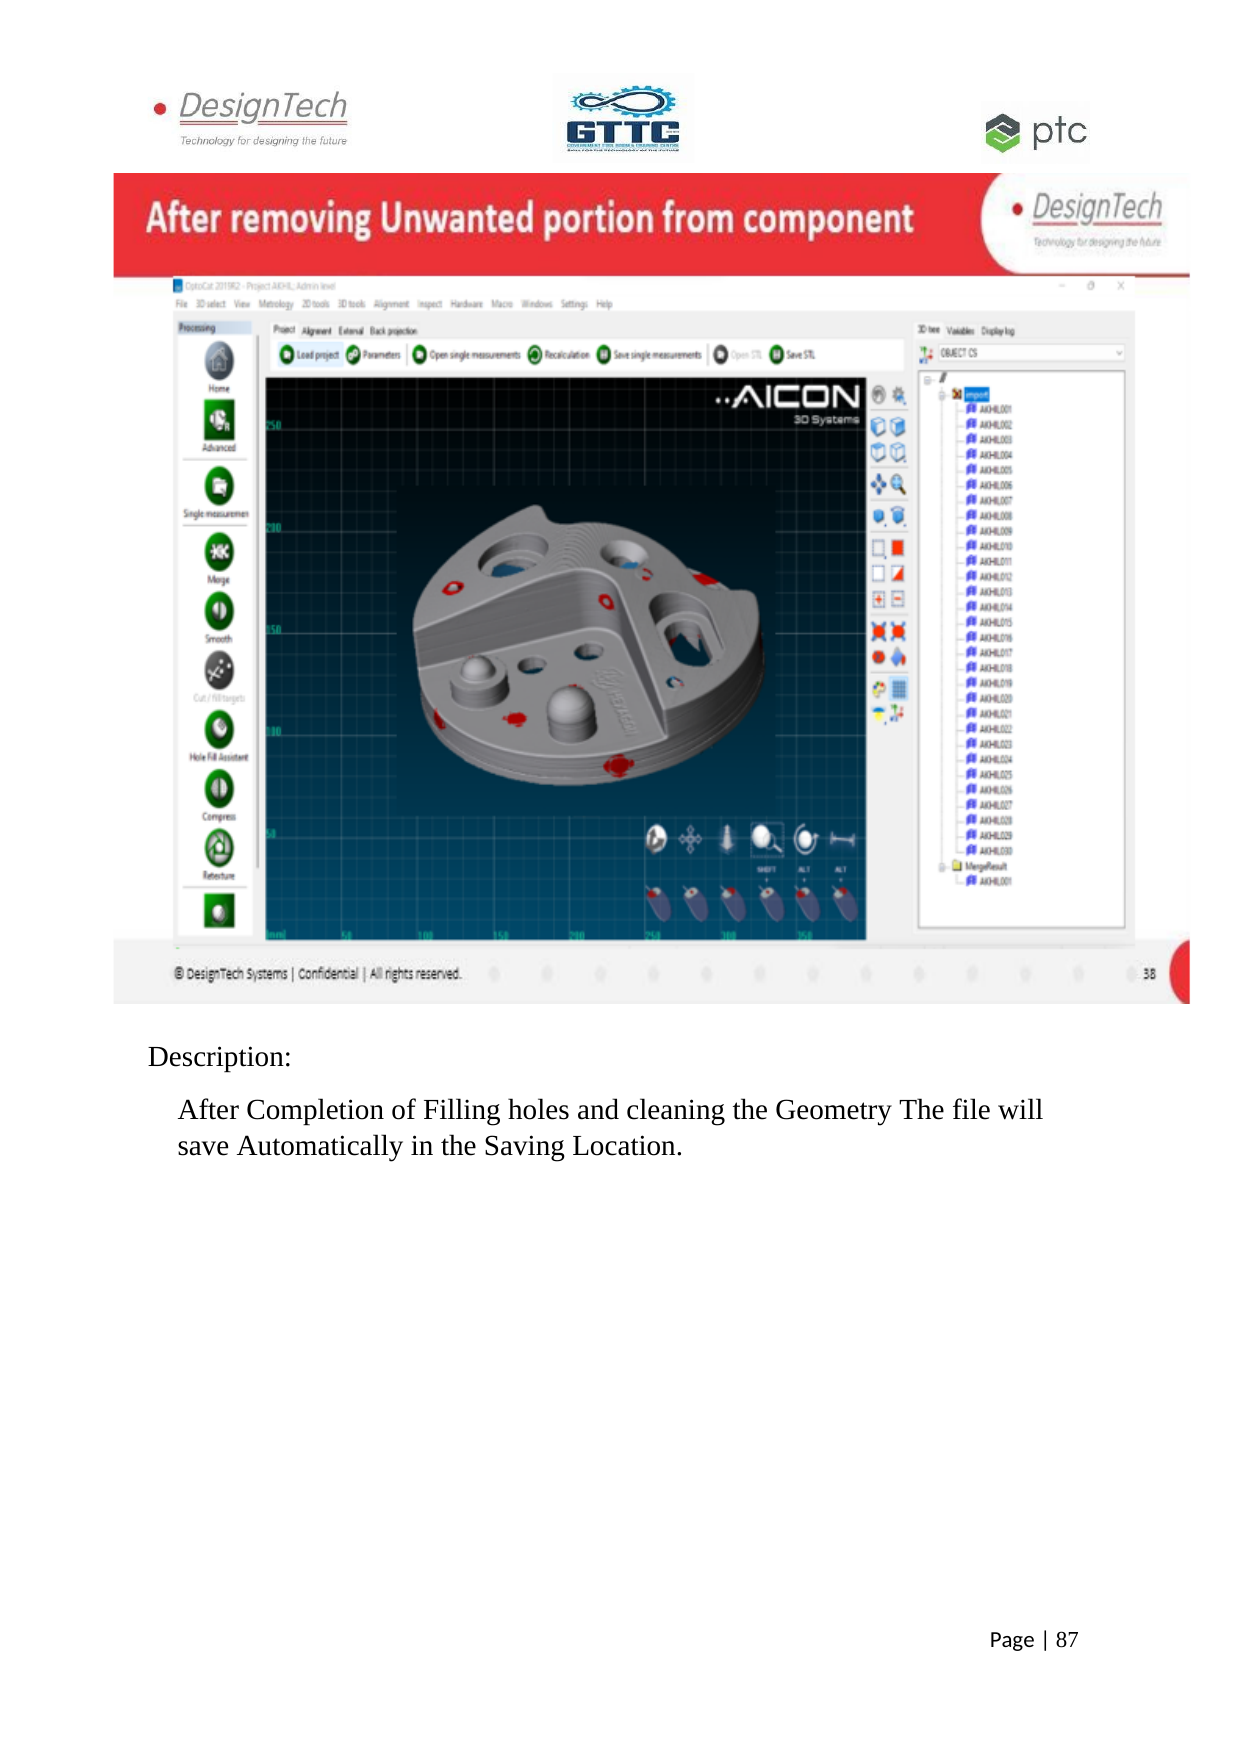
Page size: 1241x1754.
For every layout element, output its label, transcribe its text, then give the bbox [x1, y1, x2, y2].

picture [103, 173, 1200, 1004]
picture [147, 85, 352, 152]
text Description: [148, 1039, 1240, 1073]
text After Completion of Filling holes and cleaning the Geometry The file will save Automatically in the Saving Location. [177, 1092, 1049, 1162]
picture [552, 73, 695, 163]
picture [980, 101, 1090, 164]
